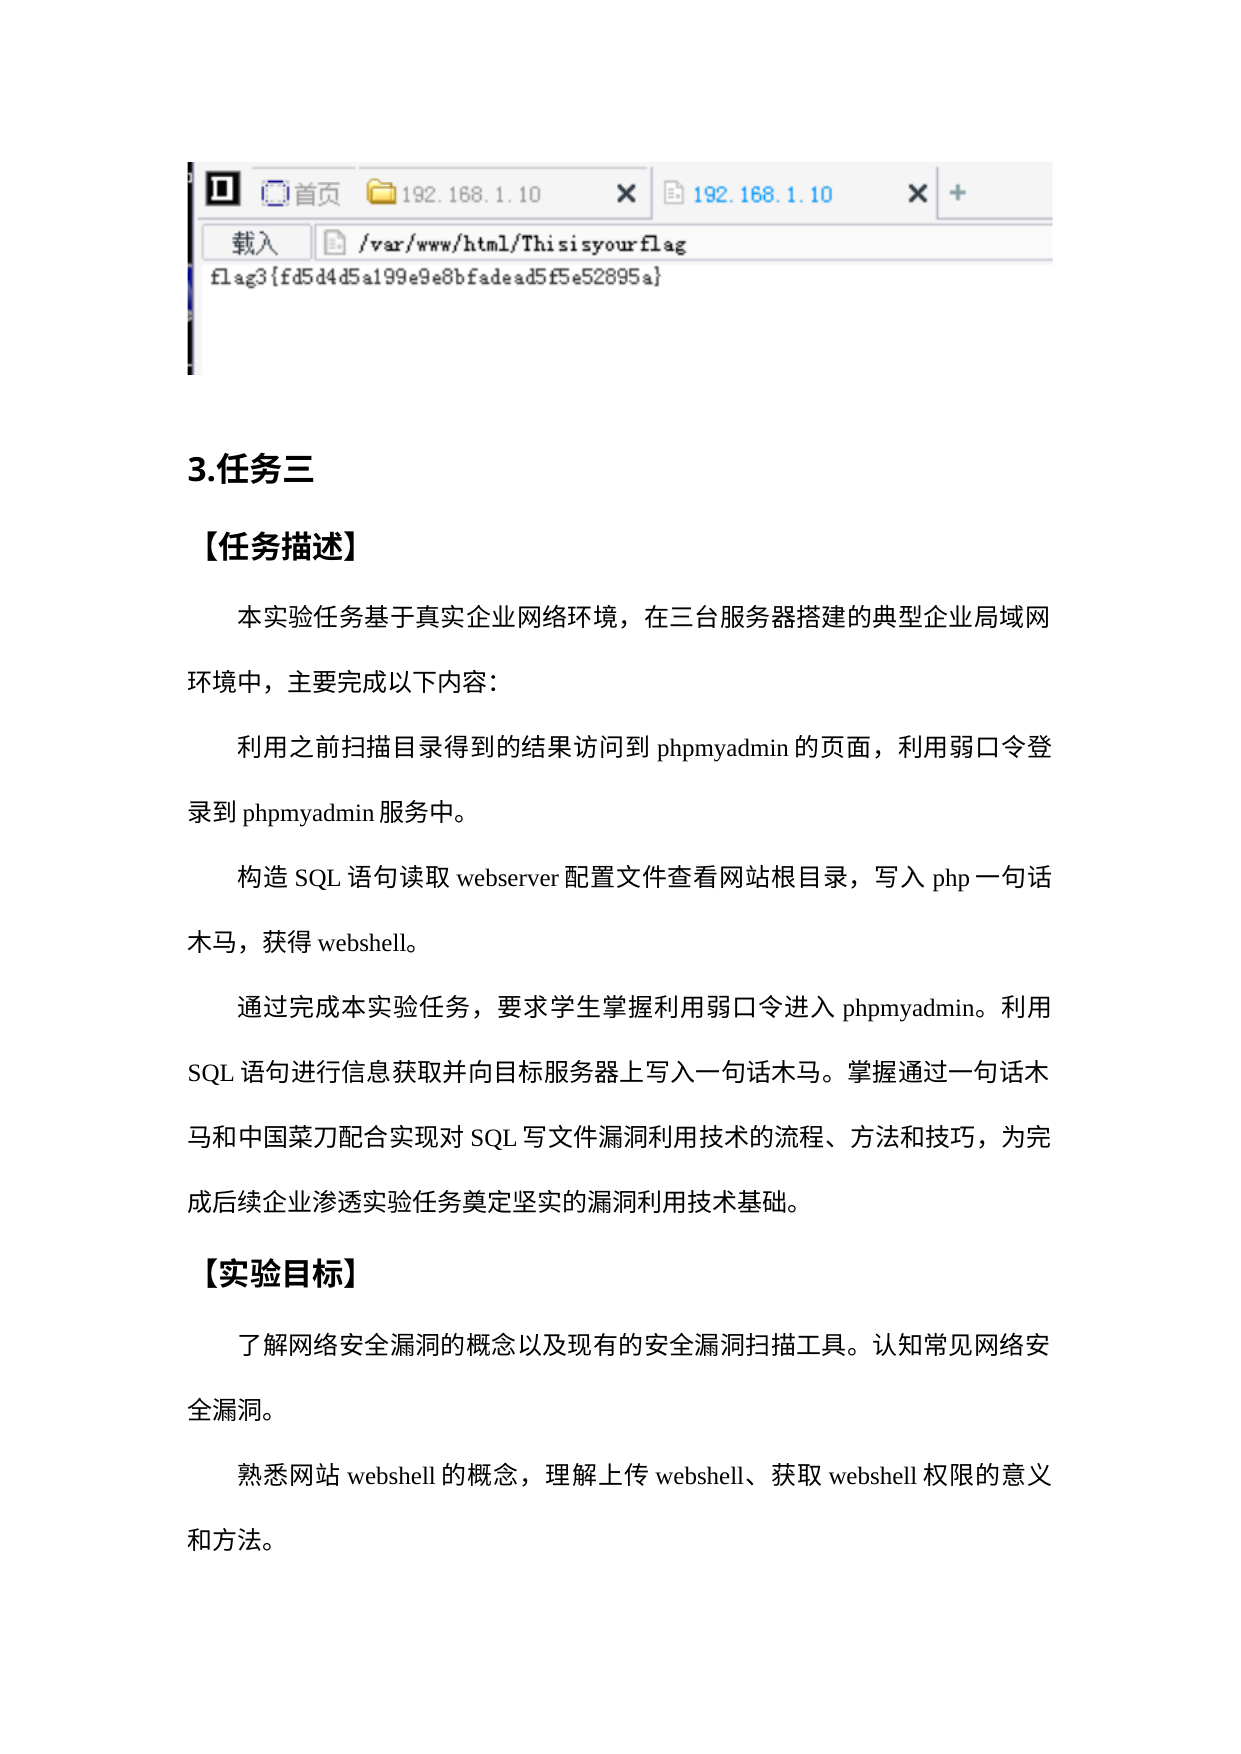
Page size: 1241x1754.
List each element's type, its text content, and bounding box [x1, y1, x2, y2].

subtitle 3.任务三 [187, 434, 1053, 499]
picture [187, 162, 1053, 375]
text 熟悉网站webshell的概念，理解上传webshell、获取webshell权限的意义和方法。 [187, 1441, 1053, 1571]
text 构造SQL语句读取webserver配置文件查看网站根目录，写入php一句话木马，获得webshell。 [187, 843, 1053, 973]
text 本实验任务基于真实企业网络环境，在三台服务器搭建的典型企业局域网环境中，主要完成以下内容： [187, 583, 1053, 713]
text 了解网络安全漏洞的概念以及现有的安全漏洞扫描工具。认知常见网络安全漏洞。 [187, 1311, 1053, 1441]
text 利用之前扫描目录得到的结果访问到phpmyadmin的页面，利用弱口令登录到phpmyadmin服务中。 [187, 713, 1053, 843]
subtitle 【任务描述】 [187, 512, 1053, 577]
text 通过完成本实验任务，要求学生掌握利用弱口令进入phpmyadmin。利用SQL语句进行信息获取并向目标服务器上写入一句话木马。掌握通过一句话木马和中国菜刀配合实现对SQL写文件漏洞利用技术的流程、方法和技巧，为完成后续企业渗透实验任务奠定坚实的漏洞利用技术基础。 [187, 973, 1053, 1233]
subtitle 【实验目标】 [187, 1239, 1053, 1304]
